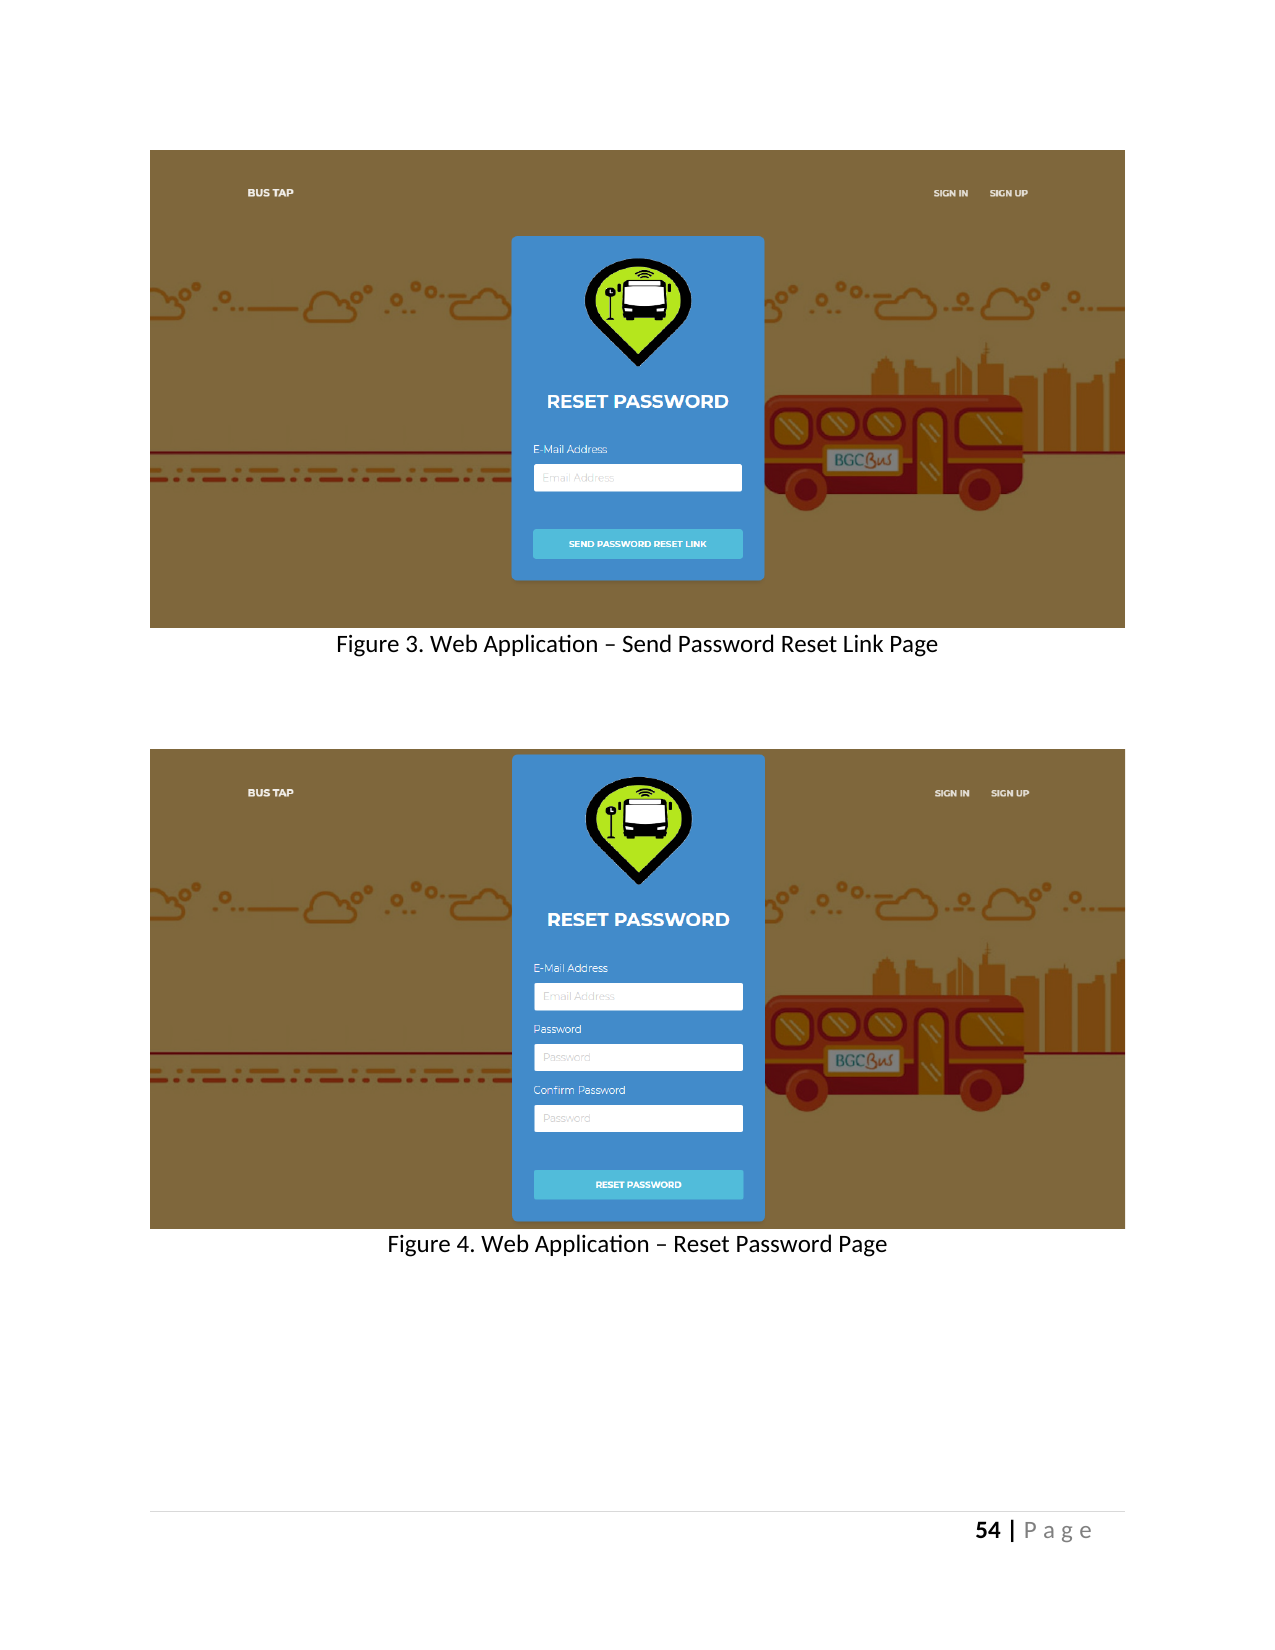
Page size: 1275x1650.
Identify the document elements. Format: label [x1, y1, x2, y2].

picture [150, 749, 1125, 1229]
picture [150, 150, 1125, 628]
